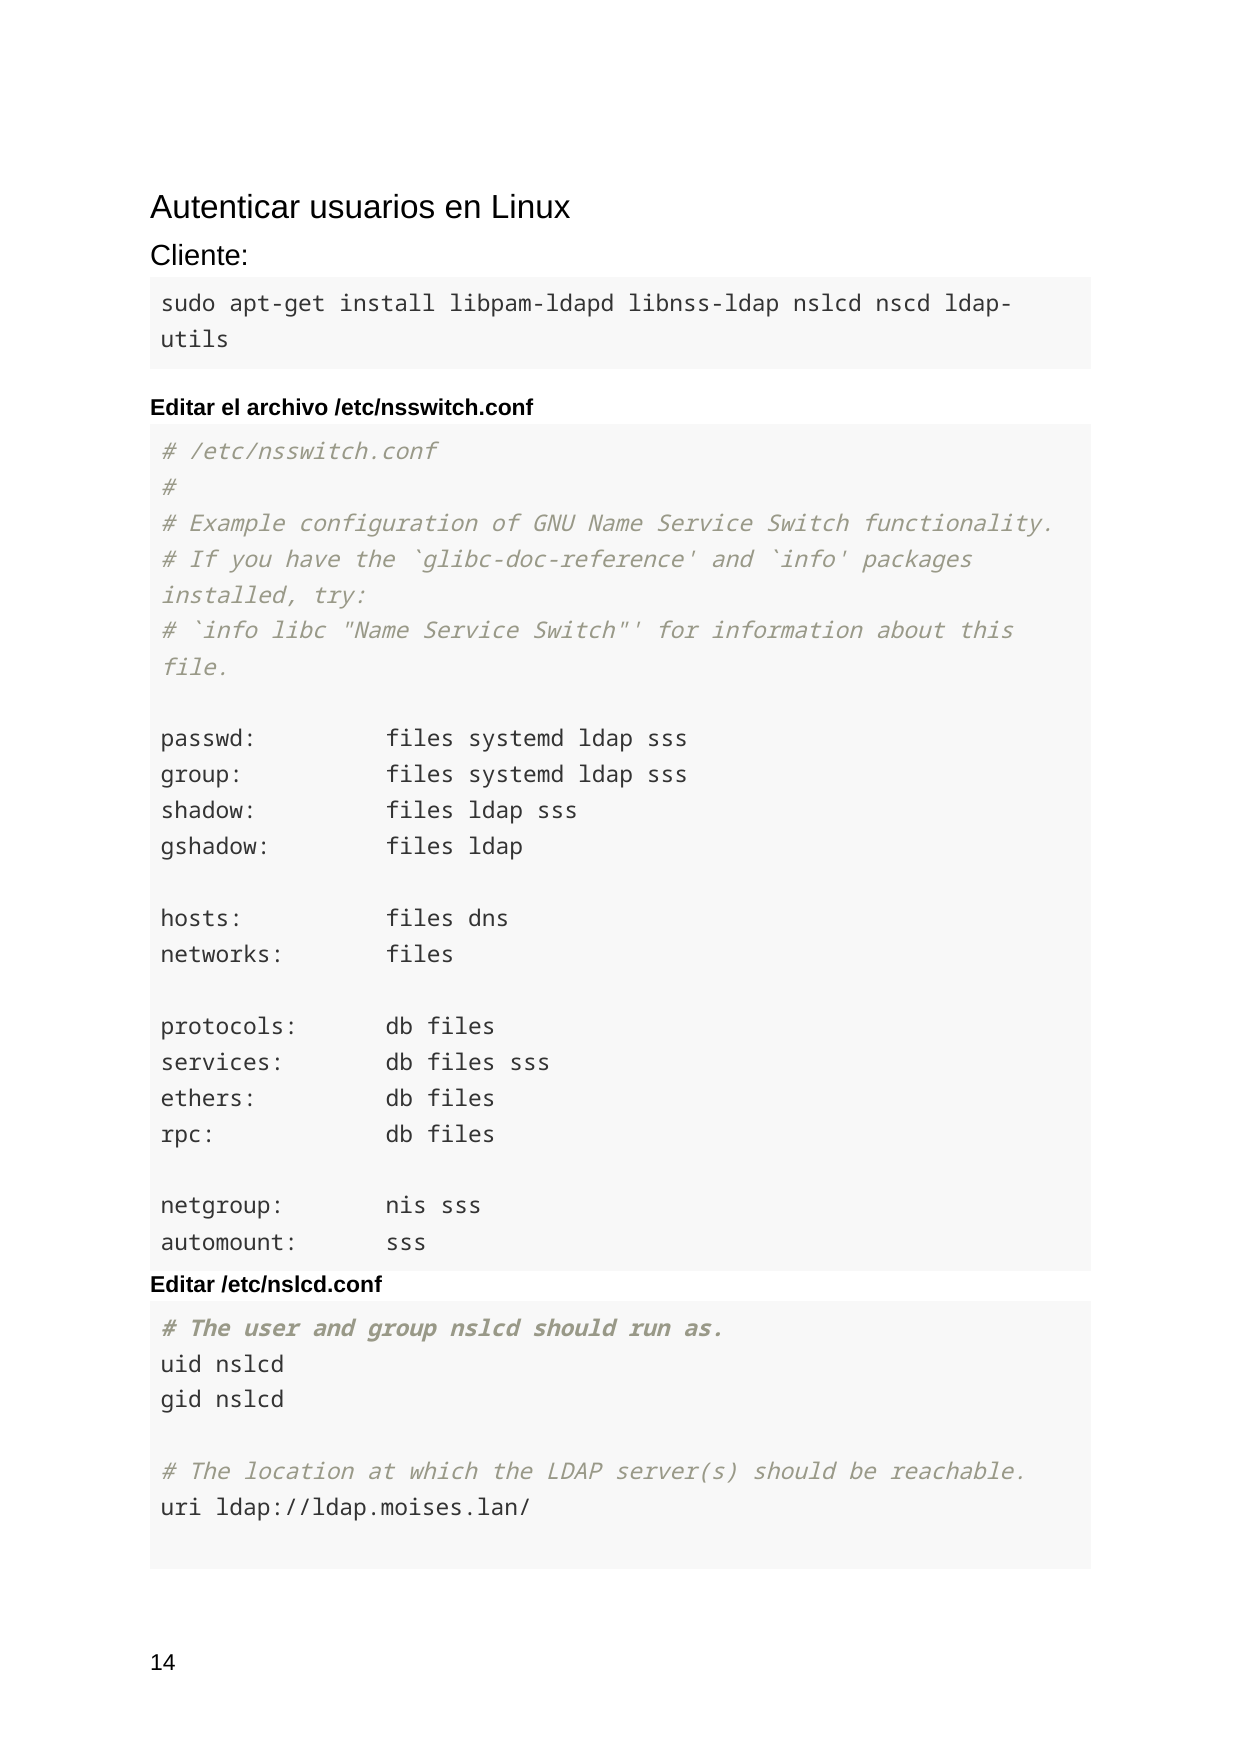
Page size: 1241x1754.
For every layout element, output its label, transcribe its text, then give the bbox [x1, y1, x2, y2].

table_header sudo apt-get install libpam-ldapd libnss-ldap nslcd nscd ldap-utils [150, 277, 1091, 369]
subtitle Editar el archivo /etc/nsswitch.conf [150, 394, 1090, 420]
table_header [150, 1301, 1091, 1569]
table_header # /etc/nsswitch.conf # # Example configuration of GNU Name Service Switch functionality. # If you have the `glibc-doc-reference' and `info' packages installed, try: # `info libc "Name Service Switch"' for information about this file. passwd: files systemd ldap sss group: files systemd ldap sss shadow: files ldap sss gshadow: files ldap hosts: files dns networks: files protocols: db files services: db files sss ethers: db files rpc: db files netgroup: nis sss automount: sss [150, 424, 1091, 1271]
text Editar /etc/nslcd.conf [150, 1271, 1090, 1297]
subtitle Autenticar usuarios en Linux [150, 187, 1090, 226]
text Cliente: [150, 238, 1090, 272]
